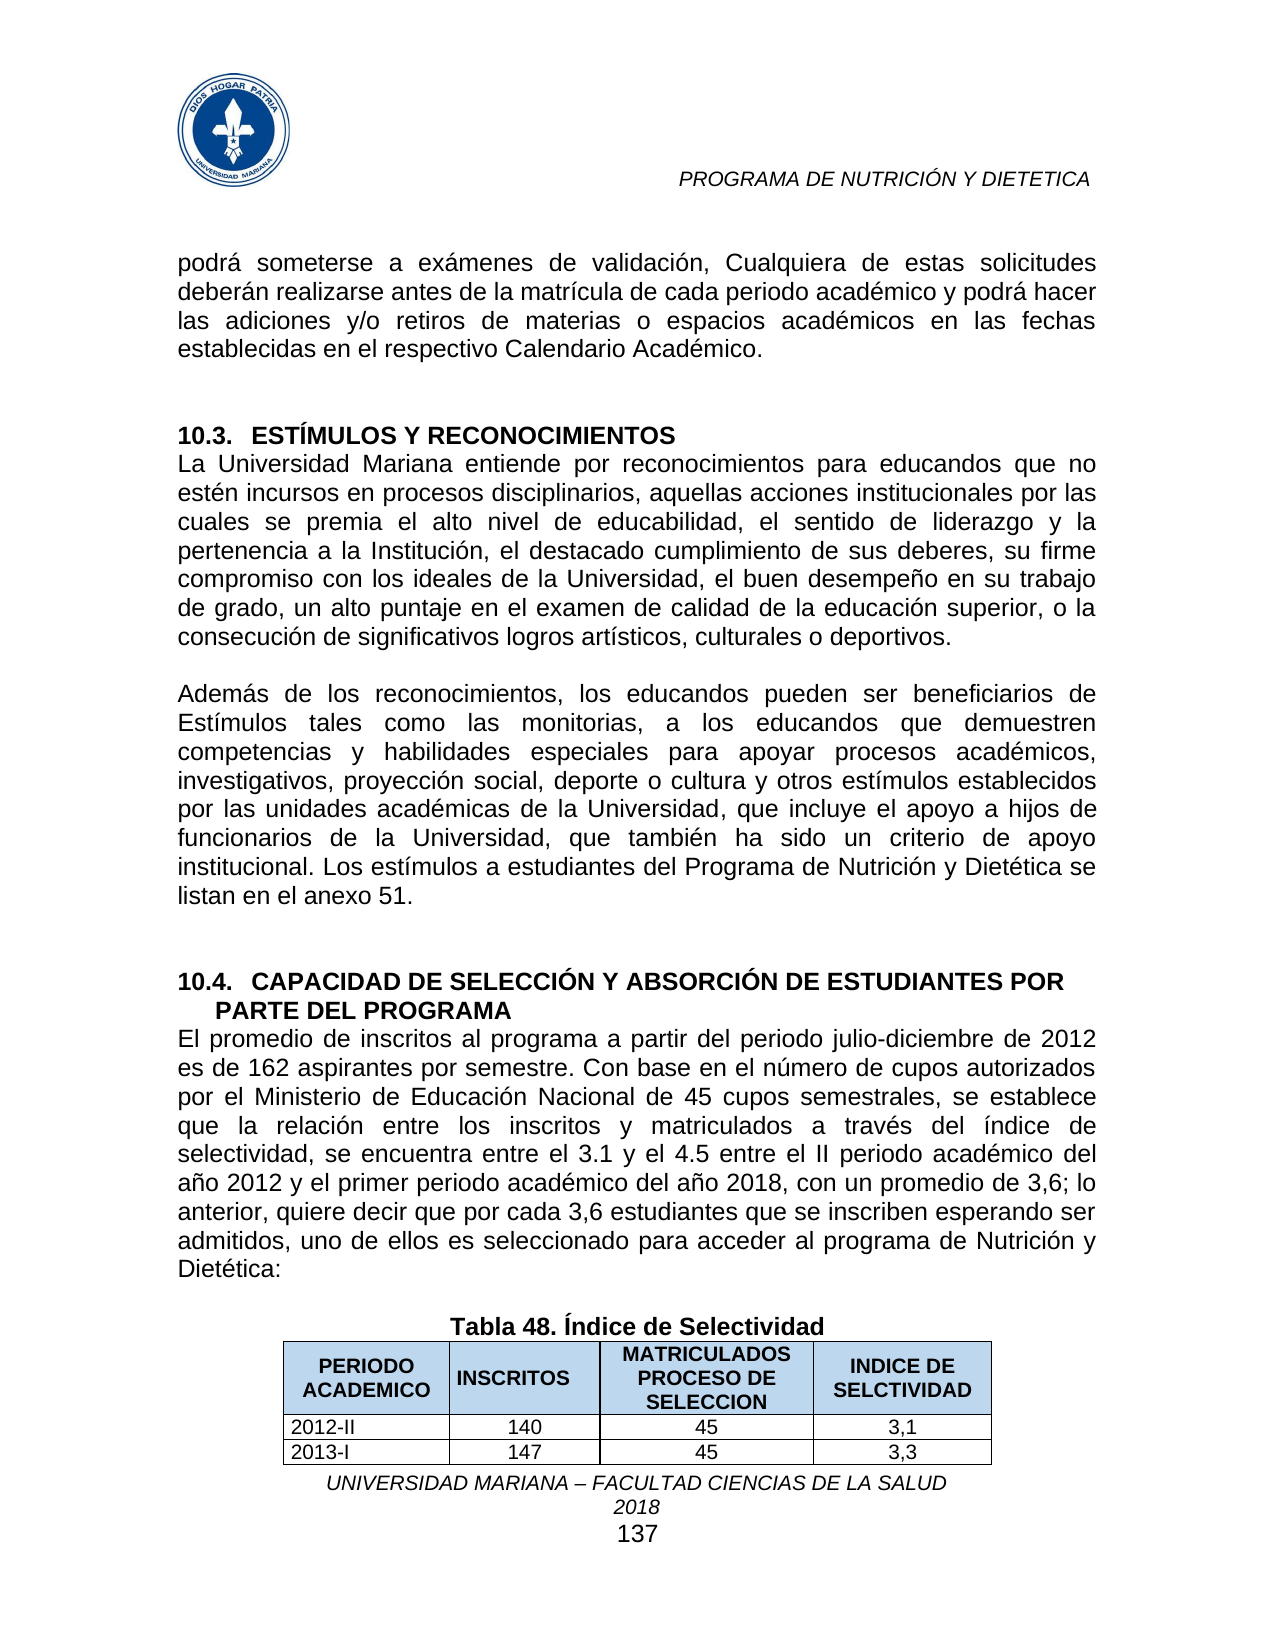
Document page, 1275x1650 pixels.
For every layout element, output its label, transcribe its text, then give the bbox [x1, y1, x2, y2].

text Además de los reconocimientos, los educandos pueden ser beneficiarios de Estímulos tales como las monitorias, a los educandos que demuestren competencias y habilidades especiales para apoyar procesos académicos, investigativos, proyección social, deporte o cultura y otros estímulos establecidos por las unidades académicas de la Universidad, que incluye el apoyo a hijos de funcionarios de la Universidad, que también ha sido un criterio de apoyo institucional. Los estímulos a estudiantes del Programa de Nutrición y Dietética se listan en el anexo 51. [177, 679, 1098, 909]
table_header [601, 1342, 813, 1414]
text El promedio de inscritos al programa a partir del periodo julio-diciembre de 2012 es de 162 aspirantes por semestre. Con base en el número de cupos autorizados por el Ministerio de Educación Nacional de 45 cupos semestrales, se establece que la relación entre los inscritos y matriculados a través del índice de selectividad, se encuentra entre el 3.1 y el 4.5 entre el II periodo académico del año 2012 y el primer periodo académico del año 2018, con un promedio de 3,6; lo anterior, quiere decir que por cada 3,6 estudiantes que se inscriben esperando ser admitidos, uno de ellos es seleccionado para acceder al programa de Nutrición y Dietética: [177, 1024, 1098, 1283]
subtitle ESTÍMULOS Y RECONOCIMIENTOS [177, 421, 1098, 449]
text La Universidad Mariana entiende por reconocimientos para educandos que no estén incursos en procesos disciplinarios, aquellas acciones institucionales por las cuales se premia el alto nivel de educabilidad, el sentido de liderazgo y la pertenencia a la Institución, el destacado cumplimiento de sus deberes, su firme compromiso con los ideales de la Universidad, el buen desempeño en su trabajo de grado, un alto puntaje en el examen de calidad de la educación superior, o la consecución de significativos logros artísticos, culturales o deportivos. [177, 449, 1098, 651]
subtitle CAPACIDAD DE SELECCIÓN Y ABSORCIÓN DE ESTUDIANTES POR PARTE DEL PROGRAMA [177, 967, 1098, 1024]
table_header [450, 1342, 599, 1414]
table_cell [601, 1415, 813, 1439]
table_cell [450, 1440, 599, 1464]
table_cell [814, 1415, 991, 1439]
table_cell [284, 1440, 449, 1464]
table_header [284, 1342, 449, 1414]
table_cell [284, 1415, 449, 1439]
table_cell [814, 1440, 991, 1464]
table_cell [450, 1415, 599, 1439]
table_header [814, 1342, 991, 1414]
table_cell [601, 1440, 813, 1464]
picture [177, 73, 290, 187]
text Tabla 48. Índice de Selectividad [177, 1312, 1098, 1341]
